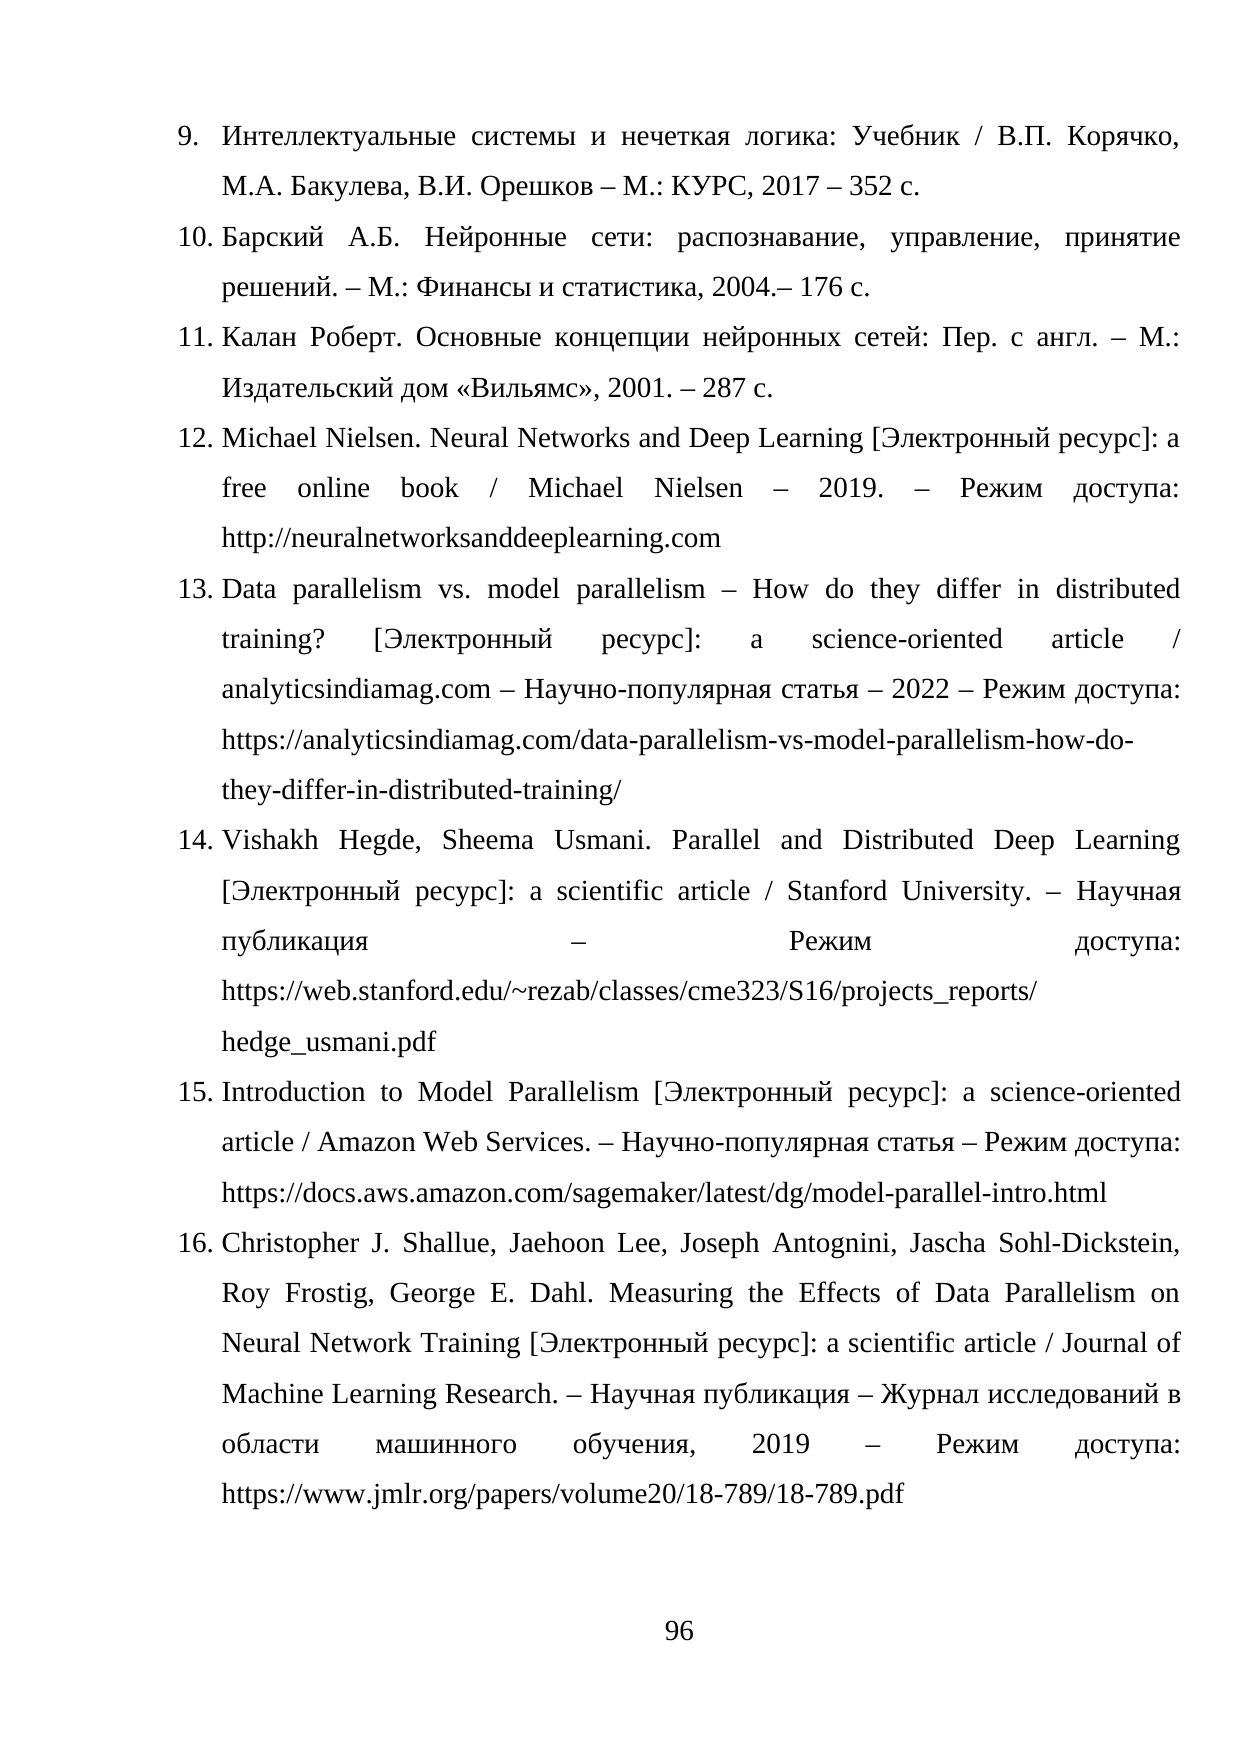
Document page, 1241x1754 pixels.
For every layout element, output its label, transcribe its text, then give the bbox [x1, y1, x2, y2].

list Vishakh Hegde, Sheema Usmani. Parallel and Distributed Deep Learning [Электронный ресурс]: a scientific article / Stanford University. – Научная публикация – Режим доступа: https://web.stanford.edu/~rezab/classes/cme323/S16/projects_reports/hedge_usmani.pdf [177, 822, 1181, 1057]
list Интеллектуальные системы и нечеткая логика: Учебник / В.П. Корячко, М.А. Бакулева, В.И. Орешков – М.: КУРС, 2017 – 352 с. [177, 118, 1181, 202]
list Introduction to Model Parallelism [Электронный ресурс]: a science-oriented article / Amazon Web Services. – Научно-популярная статья – Режим доступа: https://docs.aws.amazon.com/sagemaker/latest/dg/model-parallel-intro.html [177, 1074, 1181, 1208]
list Барский А.Б. Нейронные сети: распознавание, управление, принятие решений. – М.: Финансы и статистика, 2004.– 176 с. [177, 219, 1181, 303]
list Christopher J. Shallue, Jaehoon Lee, Joseph Antognini, Jascha Sohl-Dickstein, Roy Frostig, George E. Dahl. Measuring the Effects of Data Parallelism on Neural Network Training [Электронный ресурс]: a scientific article / Journal of Machine Learning Research. – Научная публикация – Журнал исследований в области машинного обучения, 2019 – Режим доступа: https://www.jmlr.org/papers/volume20/18-789/18-789.pdf [177, 1225, 1181, 1510]
list Калан Роберт. Основные концепции нейронных сетей: Пер. с англ. – М.: Издательский дом «Вильямс», 2001. – 287 с. [177, 319, 1181, 403]
list Data parallelism vs. model parallelism – How do they differ in distributed training? [Электронный ресурс]: a science-oriented article / analyticsindiamag.com – Научно-популярная статья – 2022 – Режим доступа: https://analyticsindiamag.com/data-parallelism-vs-model-parallelism-how-do-they-differ-in-distributed-training/ [177, 571, 1181, 806]
list Michael Nielsen. Neural Networks and Deep Learning [Электронный ресурс]: a free online book / Michael Nielsen – 2019. – Режим доступа: http://neuralnetworksanddeeplearning.com [177, 420, 1181, 554]
